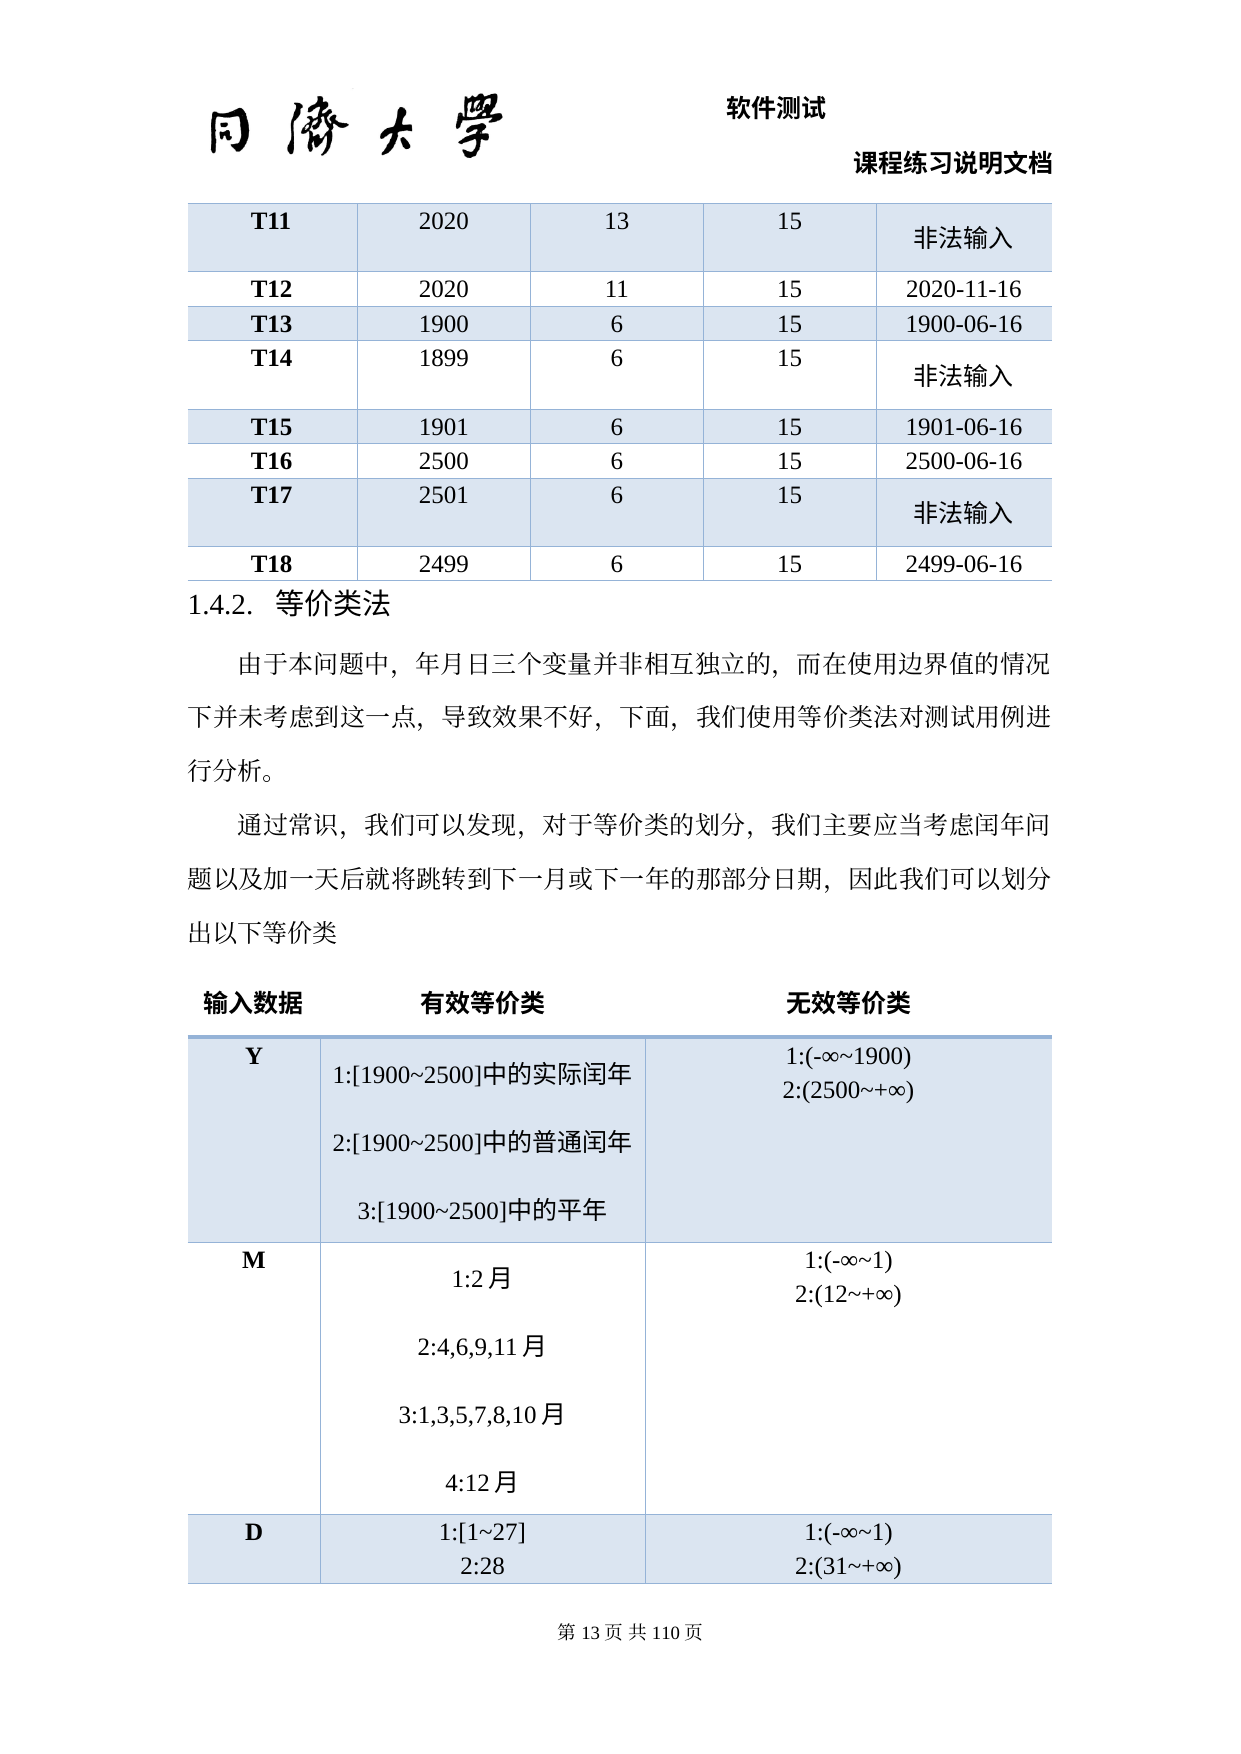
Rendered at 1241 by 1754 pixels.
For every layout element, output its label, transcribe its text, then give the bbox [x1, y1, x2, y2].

table_header 输入数据 [188, 968, 320, 1035]
table_cell 6 [531, 547, 703, 580]
table_cell [188, 444, 357, 477]
table_cell 非法输入 [877, 341, 1052, 408]
table_cell 15 [704, 341, 876, 408]
table_cell D [188, 1515, 320, 1583]
table_cell [188, 204, 357, 271]
table_cell 6 [531, 341, 703, 408]
table_cell Y [188, 1039, 320, 1242]
table_cell 1:(-∞~1900) 2:(2500~+∞) [646, 1039, 1052, 1242]
table_cell 1901 [358, 410, 530, 443]
table_cell 1:2月 2:4,6,9,11月 3:1,3,5,7,8,10月 4:12月 [321, 1243, 645, 1514]
table_cell 1:[1900~2500]中的实际闰年 2:[1900~2500]中的普通闰年 3:[1900~2500]中的平年 [321, 1039, 645, 1242]
table_cell M [188, 1243, 320, 1514]
text 由于本问题中，年月日三个变量并非相互独立的，而在使用边界值的情况下并未考虑到这一点，导致效果不好，下面，我们使用等价类法对测试用例进行分析。 [187, 644, 1053, 788]
table_cell 15 [704, 272, 876, 306]
table_cell 2500-06-16 [877, 444, 1052, 477]
table_cell 1901-06-16 [877, 410, 1052, 443]
table_cell 1900-06-16 [877, 307, 1052, 340]
table_cell 1:[1~27] 2:28 3:29 3:30 4:31 [321, 1515, 645, 1583]
table_cell 6 [531, 410, 703, 443]
table_cell [188, 410, 357, 443]
table_cell 2500 [358, 444, 530, 477]
table_cell 15 [704, 307, 876, 340]
table_cell 6 [531, 307, 703, 340]
table_cell 15 [704, 547, 876, 580]
table_cell 1:(-∞~1) 2:(12~+∞) [646, 1243, 1052, 1514]
table_cell 非法输入 [877, 204, 1052, 271]
table_cell 1:(-∞~1) 2:(31~+∞) 3:当月最大天数不超过30时输入31 4:当月最大天数为29时输入30 5:当月最大天数为28时输入29 [646, 1515, 1052, 1583]
table_cell 1899 [358, 341, 530, 408]
table_header 有效等价类 [320, 968, 645, 1035]
table_header 无效等价类 [645, 968, 1052, 1035]
table_cell 2499 [358, 547, 530, 580]
table_cell [188, 341, 357, 408]
table_cell 2020-11-16 [877, 272, 1052, 306]
table_cell [188, 307, 357, 340]
table_cell [188, 479, 357, 546]
table_cell 2501 [358, 479, 530, 546]
table_cell 2499-06-16 [877, 547, 1052, 580]
table_cell 15 [704, 479, 876, 546]
table_cell 6 [531, 444, 703, 477]
table_cell 15 [704, 444, 876, 477]
table_cell [188, 272, 357, 306]
table_cell 2020 [358, 272, 530, 306]
table_cell 非法输入 [877, 479, 1052, 546]
table_cell 1900 [358, 307, 530, 340]
table_cell 6 [531, 479, 703, 546]
text 通过常识，我们可以发现，对于等价类的划分，我们主要应当考虑闰年问题以及加一天后就将跳转到下一月或下一年的那部分日期，因此我们可以划分出以下等价类 [187, 806, 1053, 949]
picture [188, 86, 520, 165]
subtitle 等价类法 [187, 581, 1053, 623]
table_cell 15 [704, 204, 876, 271]
table_cell 15 [704, 410, 876, 443]
table_cell 2020 [358, 204, 530, 271]
table_cell 13 [531, 204, 703, 271]
table_cell 11 [531, 272, 703, 306]
table_cell [188, 547, 357, 580]
